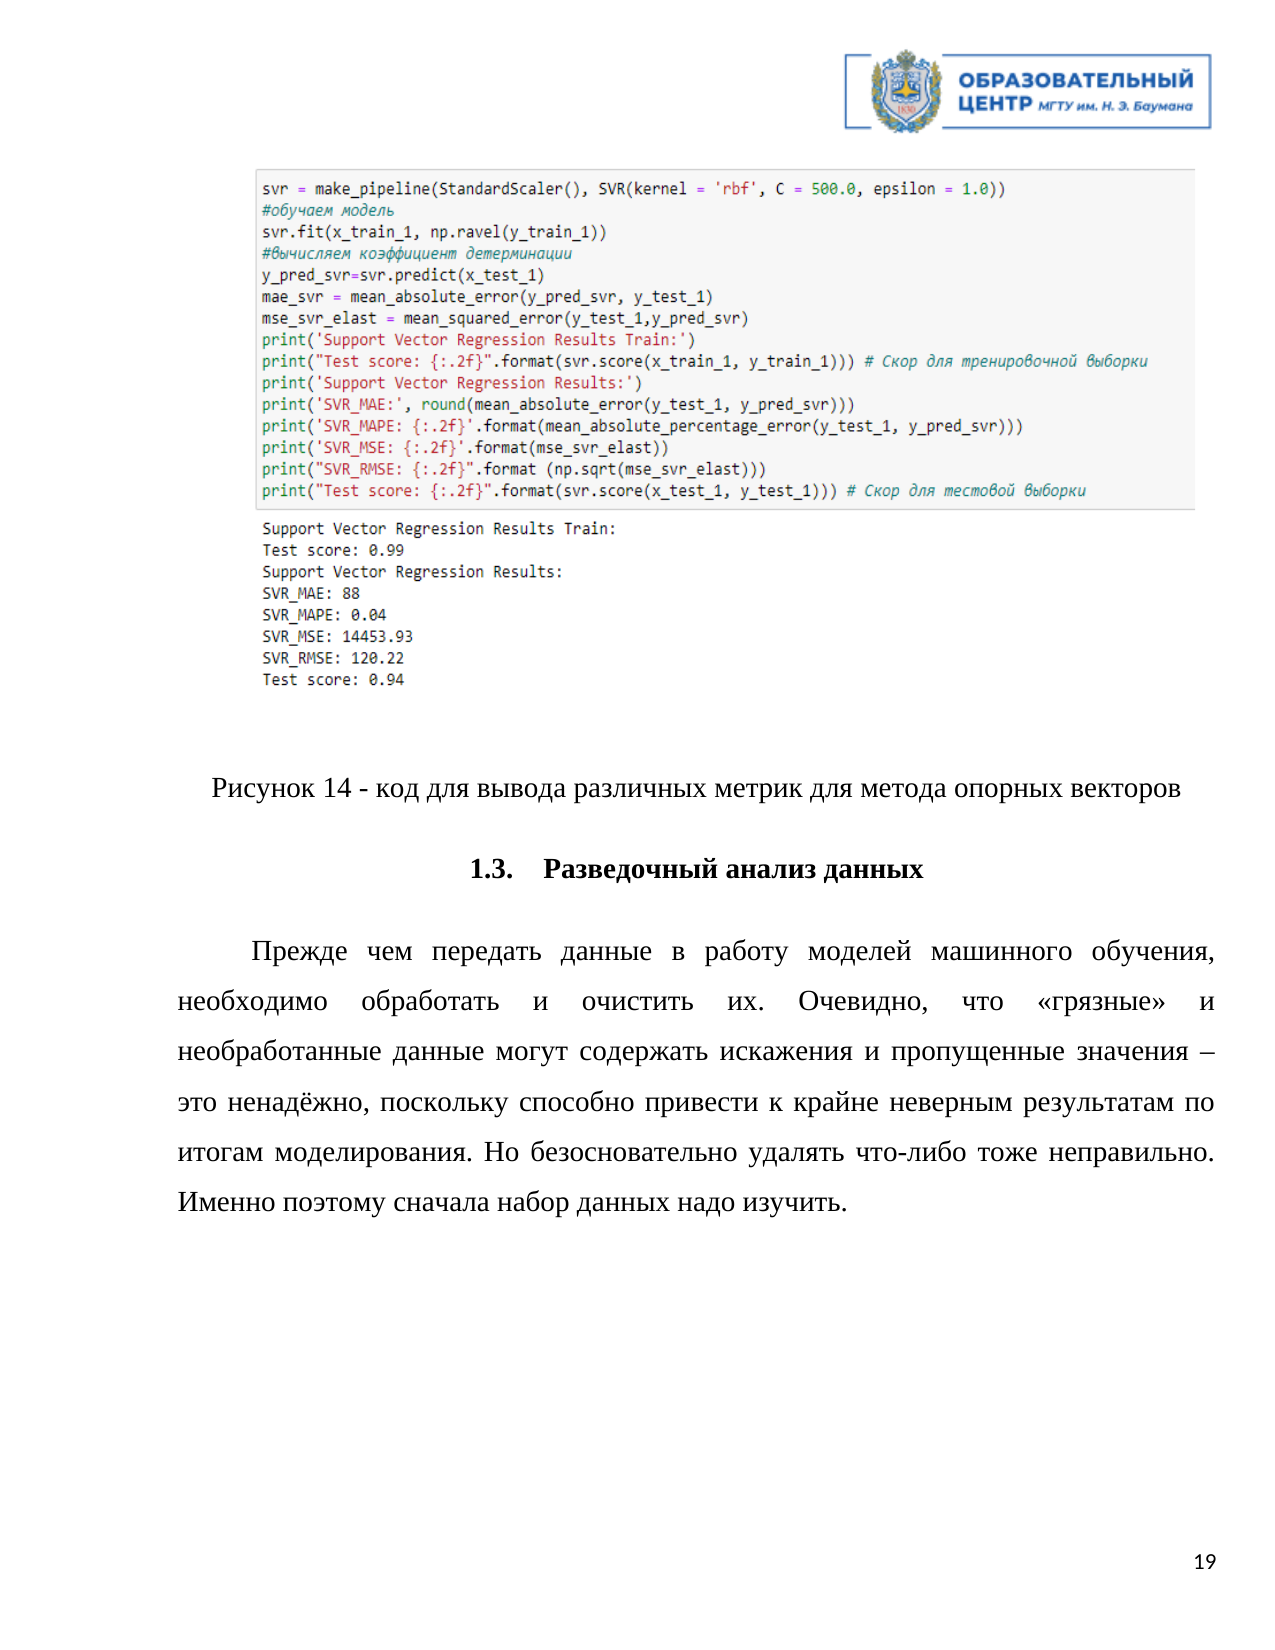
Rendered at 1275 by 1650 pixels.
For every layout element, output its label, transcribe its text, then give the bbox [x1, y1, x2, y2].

list Разведочный анализ данных [177, 851, 1216, 885]
picture [814, 26, 1262, 149]
text Прежде чем передать данные в работу моделей машинного обучения, необходимо обработать и очистить их. Очевидно, что «грязные» и необработанные данные могут содержать искажения и пропущенные значения – это ненадёжно, поскольку способно привести к крайне неверным результатам по итогам моделирования. Но безосновательно удалять что-либо тоже неправильно. Именно поэтому сначала набор данных надо изучить. [177, 933, 1216, 1218]
picture [251, 165, 1196, 703]
text Рисунок 14 - код для вывода различных метрик для метода опорных векторов [177, 770, 1216, 803]
